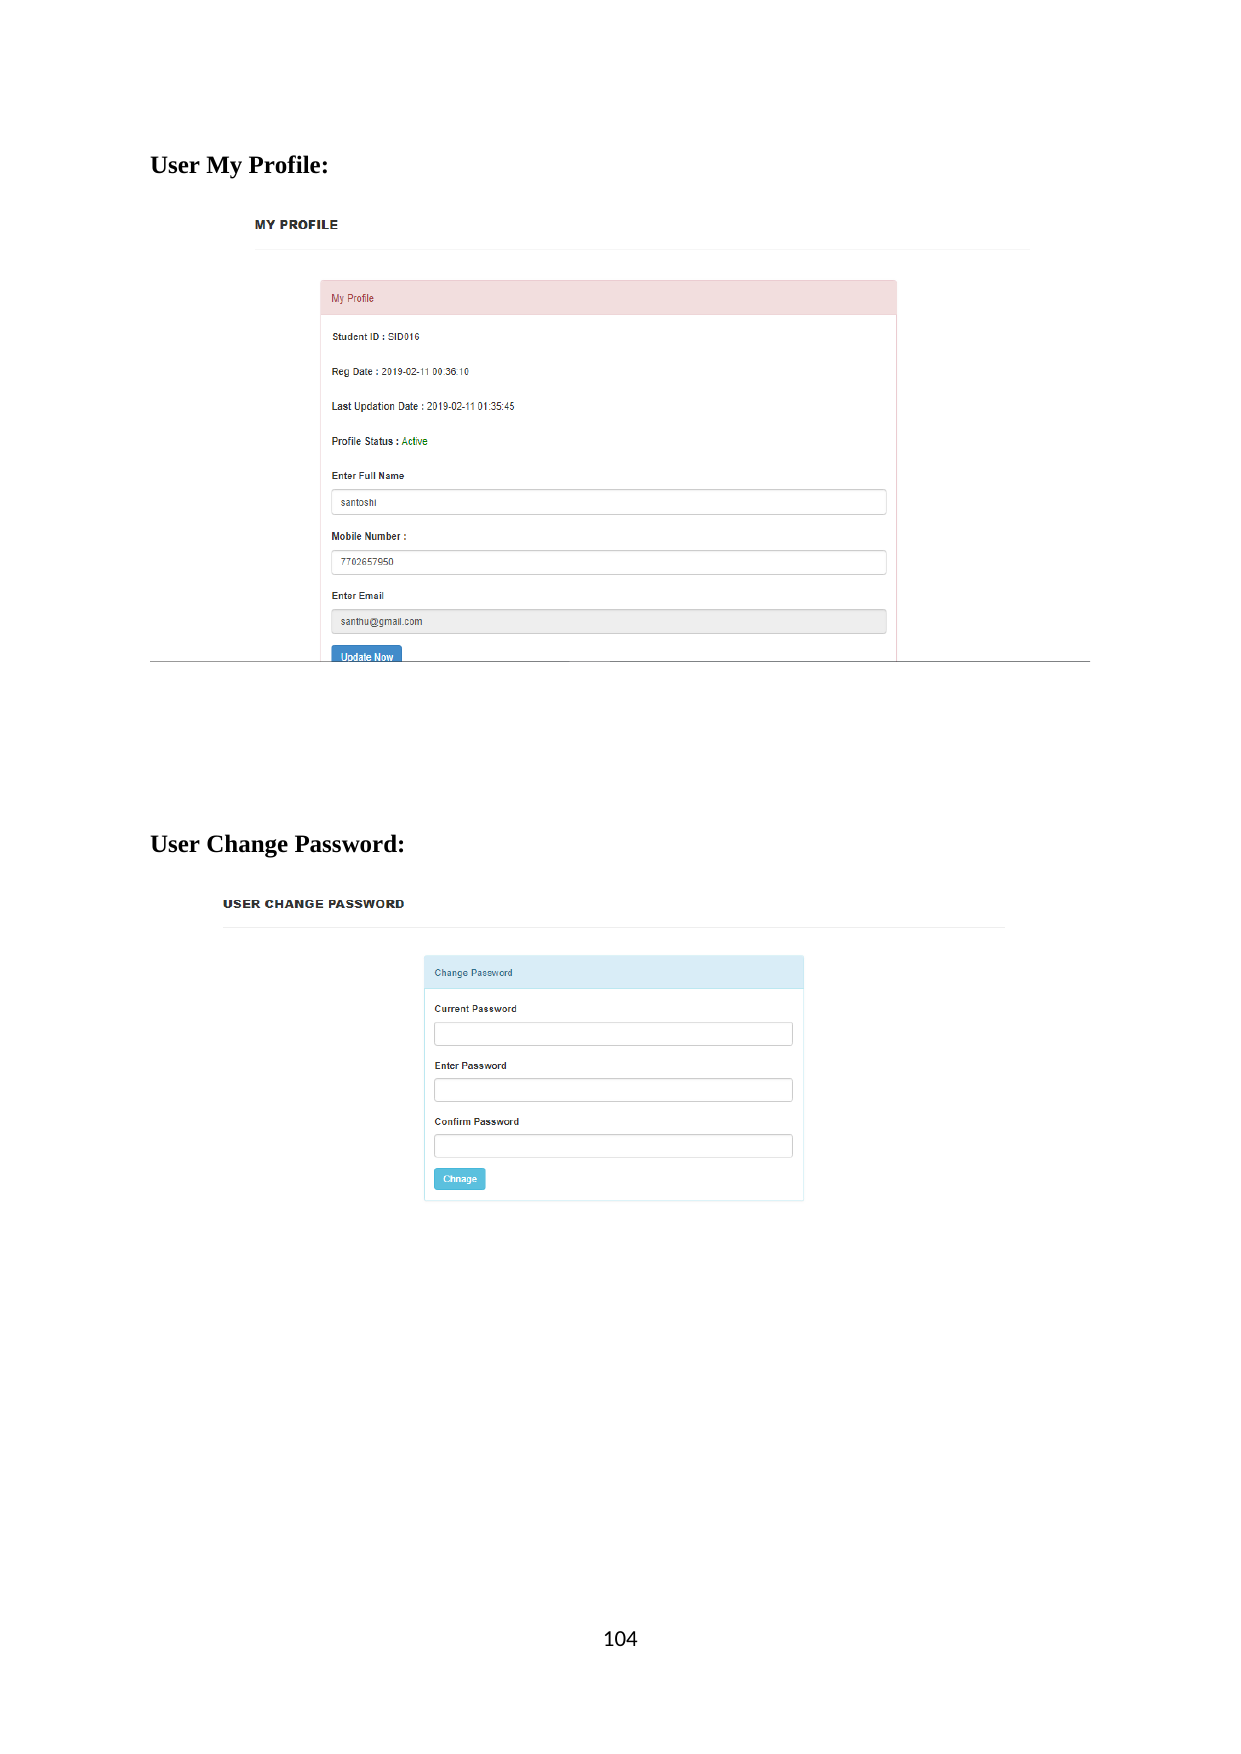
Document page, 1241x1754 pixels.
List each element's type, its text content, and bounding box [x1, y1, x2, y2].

text User My Profile: [150, 150, 1090, 179]
text User Change Password: [150, 829, 1090, 858]
picture [150, 197, 1091, 662]
picture [150, 876, 1091, 1255]
